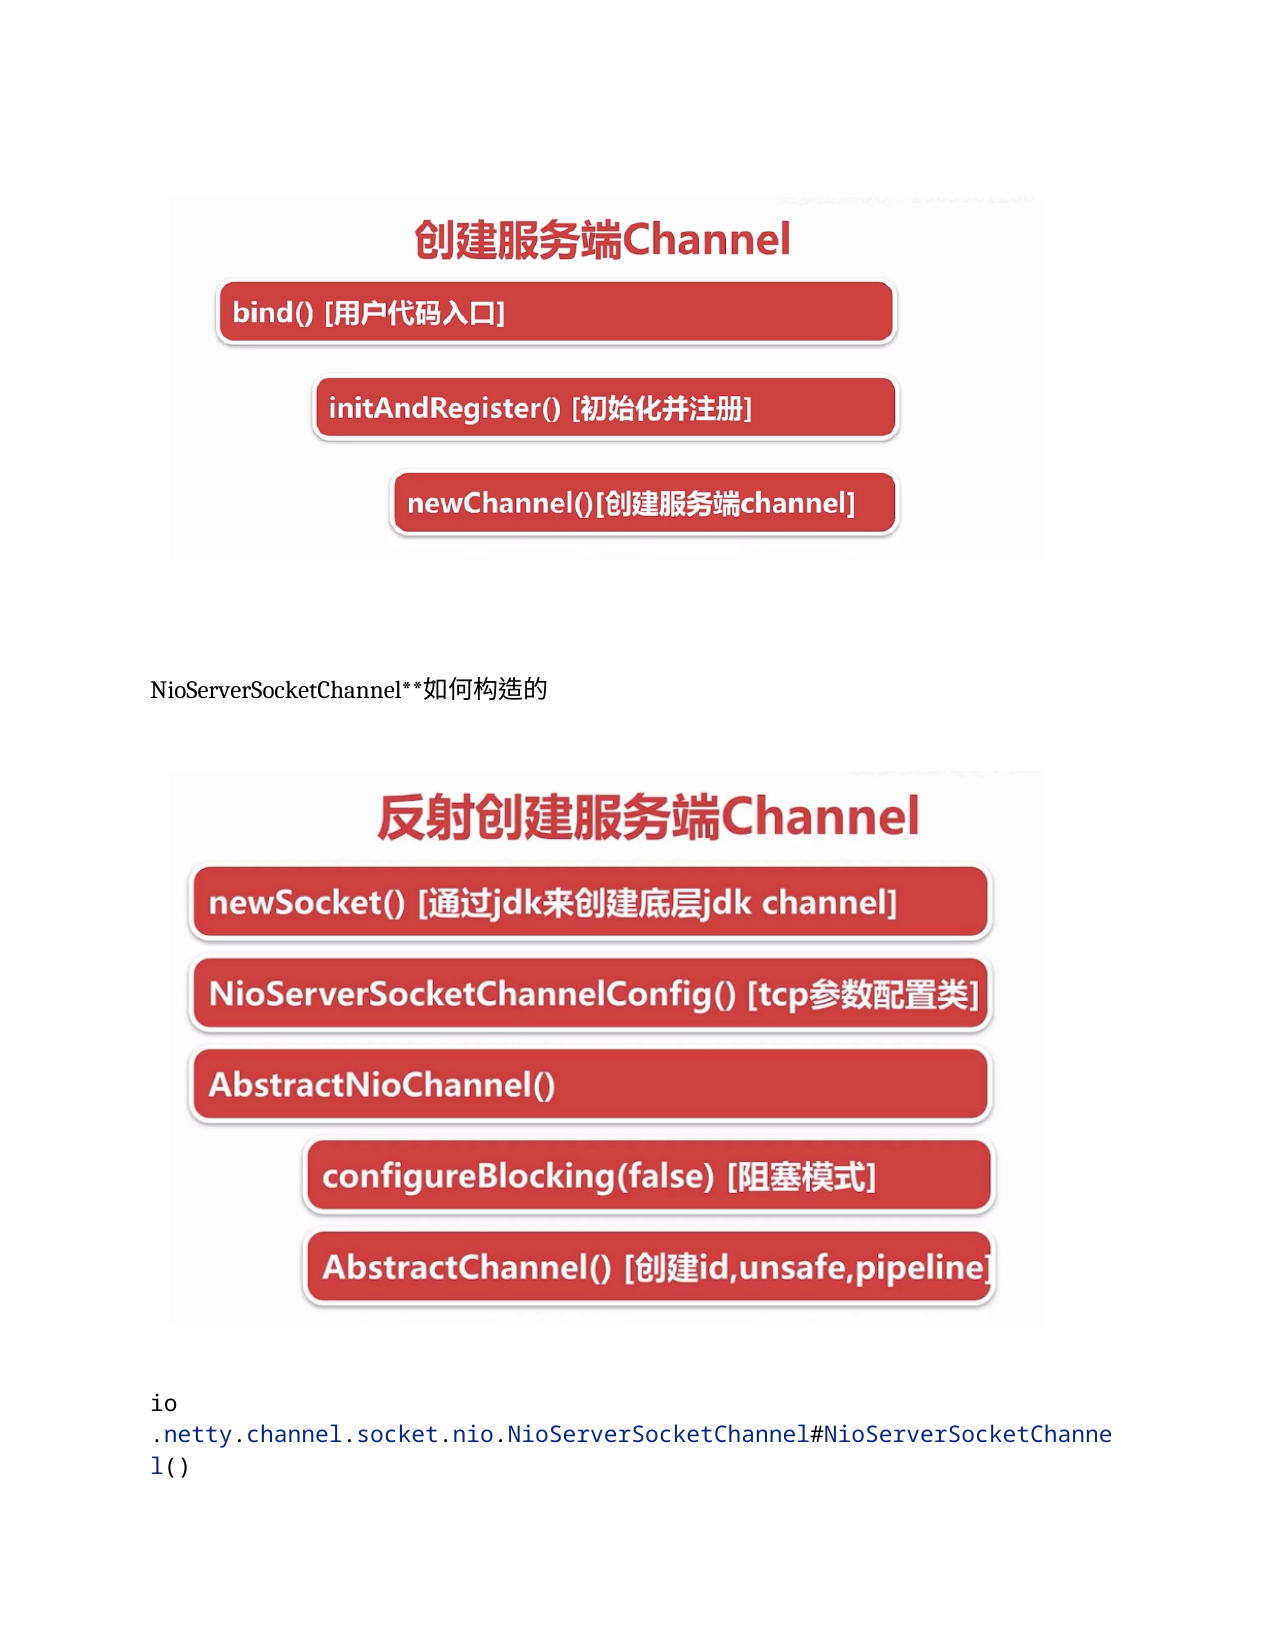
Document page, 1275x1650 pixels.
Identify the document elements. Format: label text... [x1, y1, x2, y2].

picture [168, 771, 1044, 1326]
text NioServerSocketChannel**如何构造的 [150, 676, 1125, 705]
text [150, 1387, 1125, 1481]
picture [168, 197, 1044, 561]
